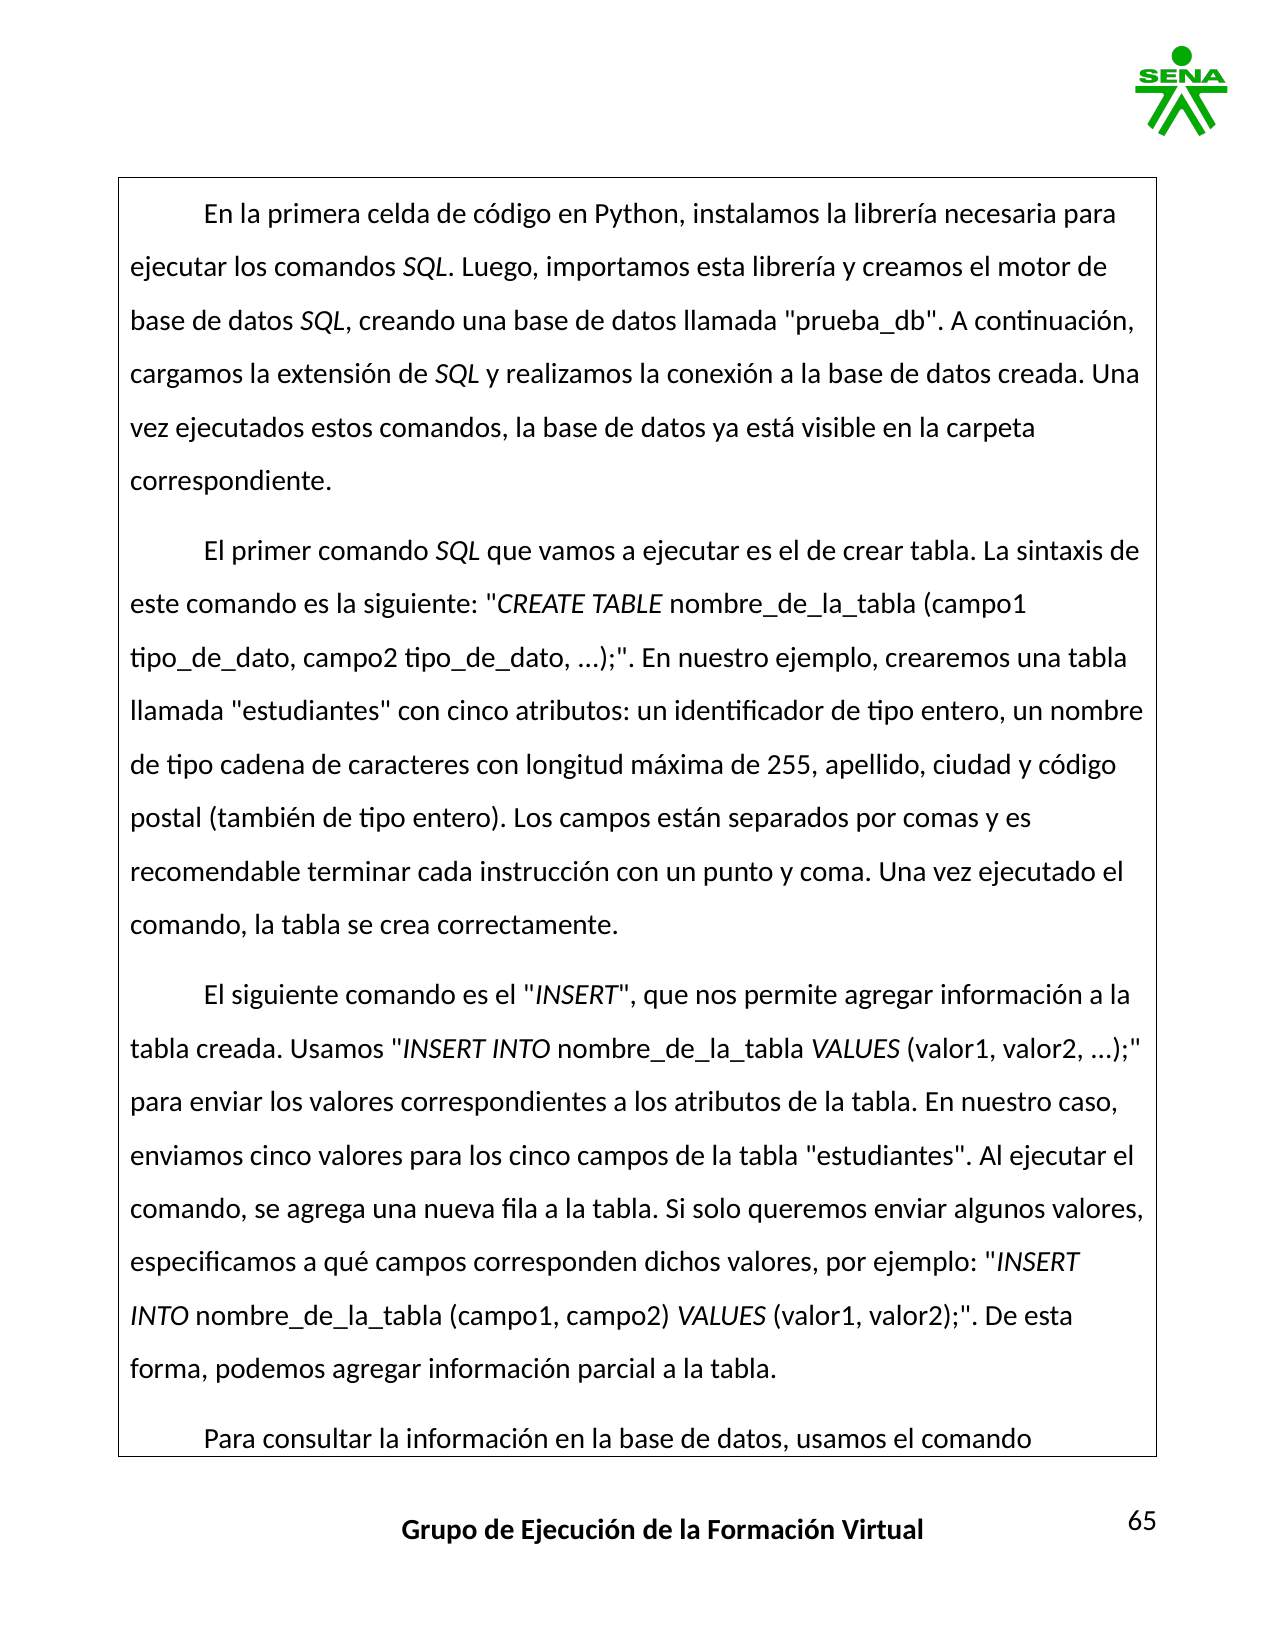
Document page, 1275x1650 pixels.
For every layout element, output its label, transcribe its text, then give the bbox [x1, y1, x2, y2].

picture [1135, 46, 1228, 136]
